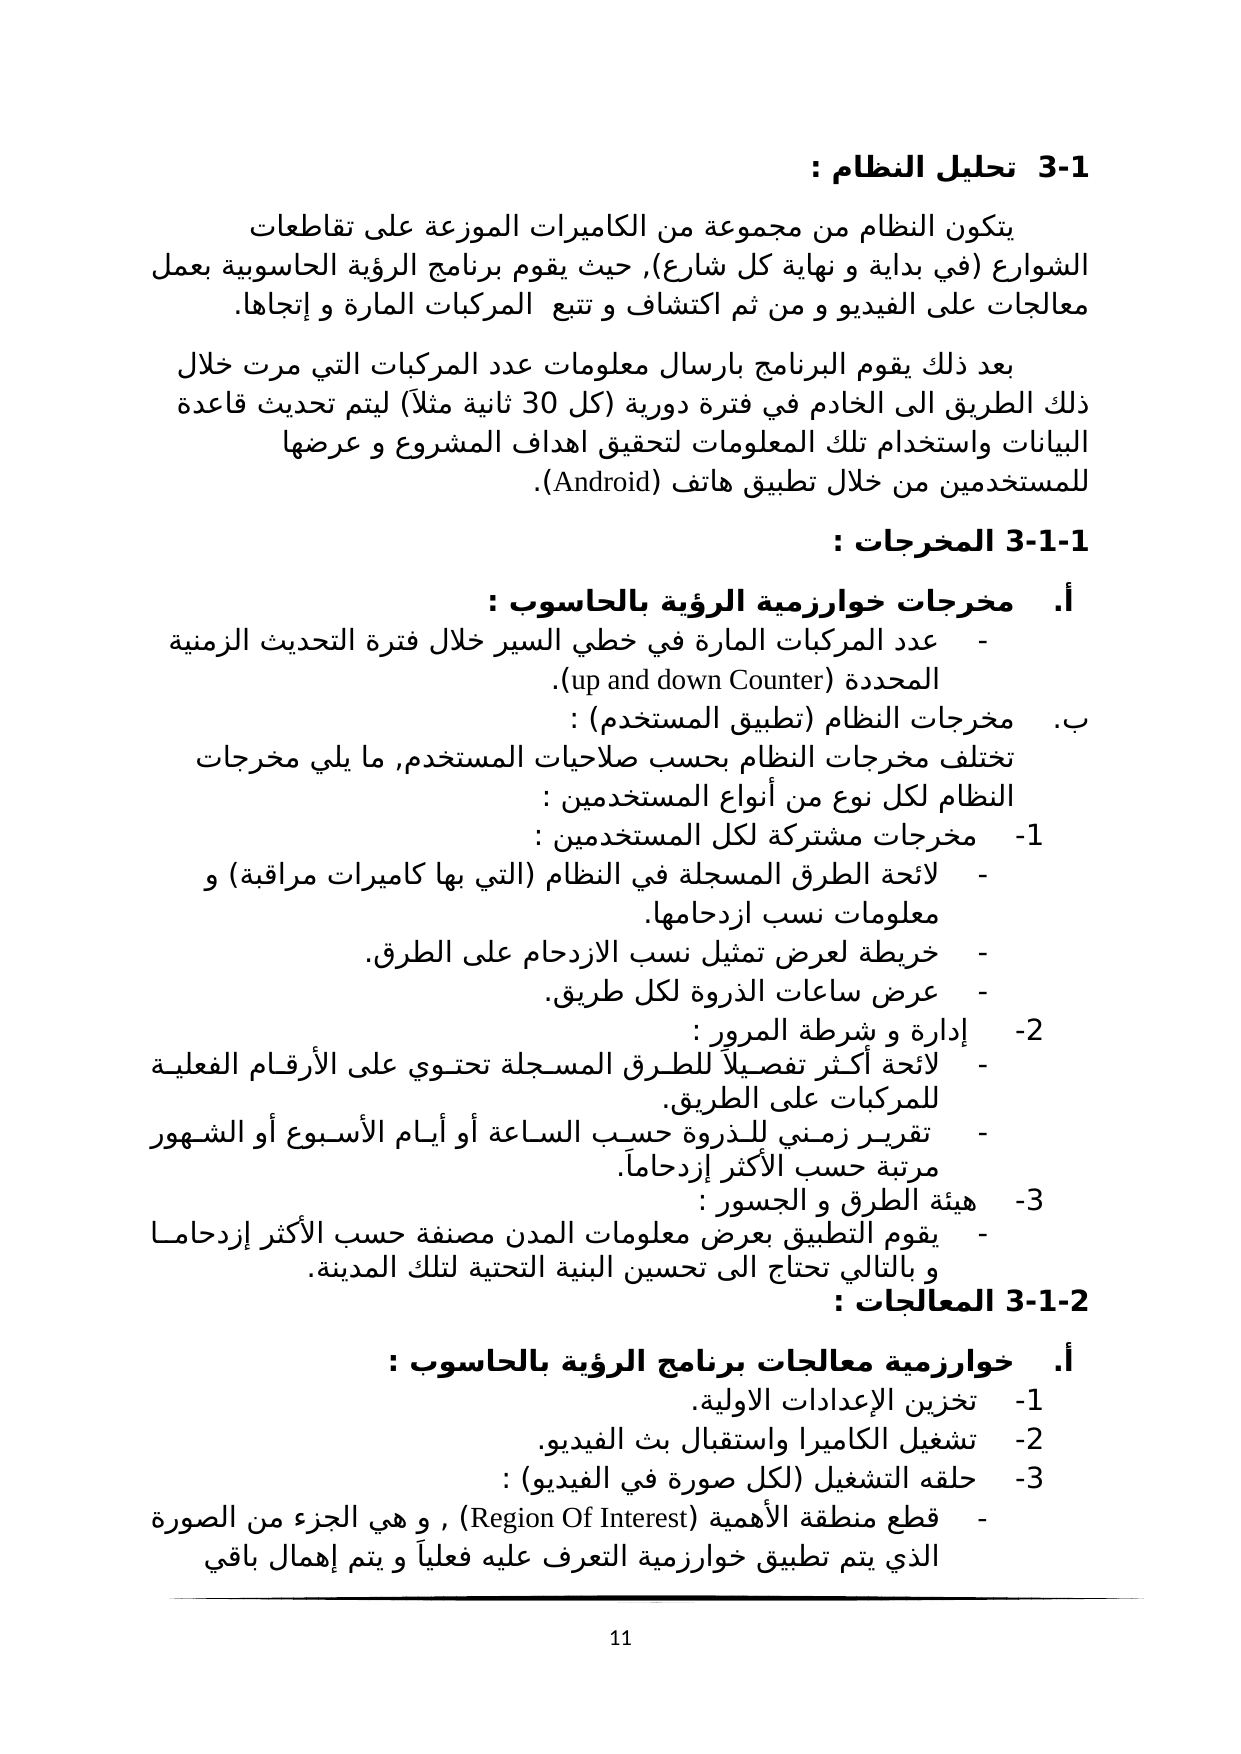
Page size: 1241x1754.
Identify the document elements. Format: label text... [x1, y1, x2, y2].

list مخرجات مشتركة لكل المستخدمين : [150, 818, 1015, 852]
list هيئة الطرق و الجسور : [150, 1183, 1015, 1217]
list تقرير زمني للذروة حسب الساعة أو أيام الأسبوع أو الشهور مرتبة حسب الأكثر إزدحاماَ. [150, 1115, 978, 1183]
list خريطة لعرض تمثيل نسب الازدحام على الطرق. [150, 935, 978, 969]
picture [168, 1594, 1144, 1603]
list مخرجات خوارزمية الرؤية بالحاسوب : [150, 584, 1053, 618]
list تشغيل الكاميرا واستقبال بث الفيديو. [150, 1422, 1015, 1456]
list لائحة الطرق المسجلة في النظام (التي بها كاميرات مراقبة) و معلومات نسب ازدحامها. [150, 857, 978, 930]
list عرض ساعات الذروة لكل طريق. [150, 974, 978, 1008]
list تختلف مخرجات النظام بحسب صلاحيات المستخدم, ما يلي مخرجات النظام لكل نوع من أنواع المستخدمين : [150, 740, 1015, 813]
text يتكون النظام من مجموعة من الكاميرات الموزعة على تقاطعات الشوارع (في بداية و نهاية كل شارع), حيث يقوم برنامج الرؤية الحاسوبية بعمل معالجات على الفيديو و من ثم اكتشاف و تتبع المركبات المارة و إتجاها. [150, 210, 1090, 322]
list عدد المركبات المارة في خطي السير خلال فترة التحديث الزمنية المحددة (up and down Counter). [150, 623, 978, 696]
list لائحة أكثر تفصيلاَ للطرق المسجلة تحتوي على الأرقام الفعلية للمركبات على الطريق. [150, 1047, 978, 1115]
text 3-1 تحليل النظام : [150, 150, 1090, 184]
text 3-1-2 المعالجات : [150, 1285, 1090, 1319]
list مخرجات النظام (تطبيق المستخدم) : [150, 701, 1053, 735]
list حلقه التشغيل (لكل صورة في الفيديو) : [150, 1461, 1015, 1495]
list يقوم التطبيق بعرض معلومات المدن مصنفة حسب الأكثر إزدحاما و بالتالي تحتاج الى تحسين البنية التحتية لتلك المدينة. [150, 1217, 978, 1285]
text 3-1-1 المخرجات : [150, 524, 1090, 558]
list تخزين الإعدادات الاولية. [150, 1383, 1015, 1417]
text بعد ذلك يقوم البرنامج بارسال معلومات عدد المركبات التي مرت خلال ذلك الطريق الى الخادم في فترة دورية (كل 30 ثانية مثلاَ) ليتم تحديث قاعدة البيانات واستخدام تلك المعلومات لتحقيق اهداف المشروع و عرضها للمستخدمين من خلال تطبيق هاتف (Android). [150, 347, 1090, 498]
list إدارة و شرطة المرور : [150, 1013, 1015, 1047]
list خوارزمية معالجات برنامج الرؤية بالحاسوب : [150, 1344, 1053, 1378]
